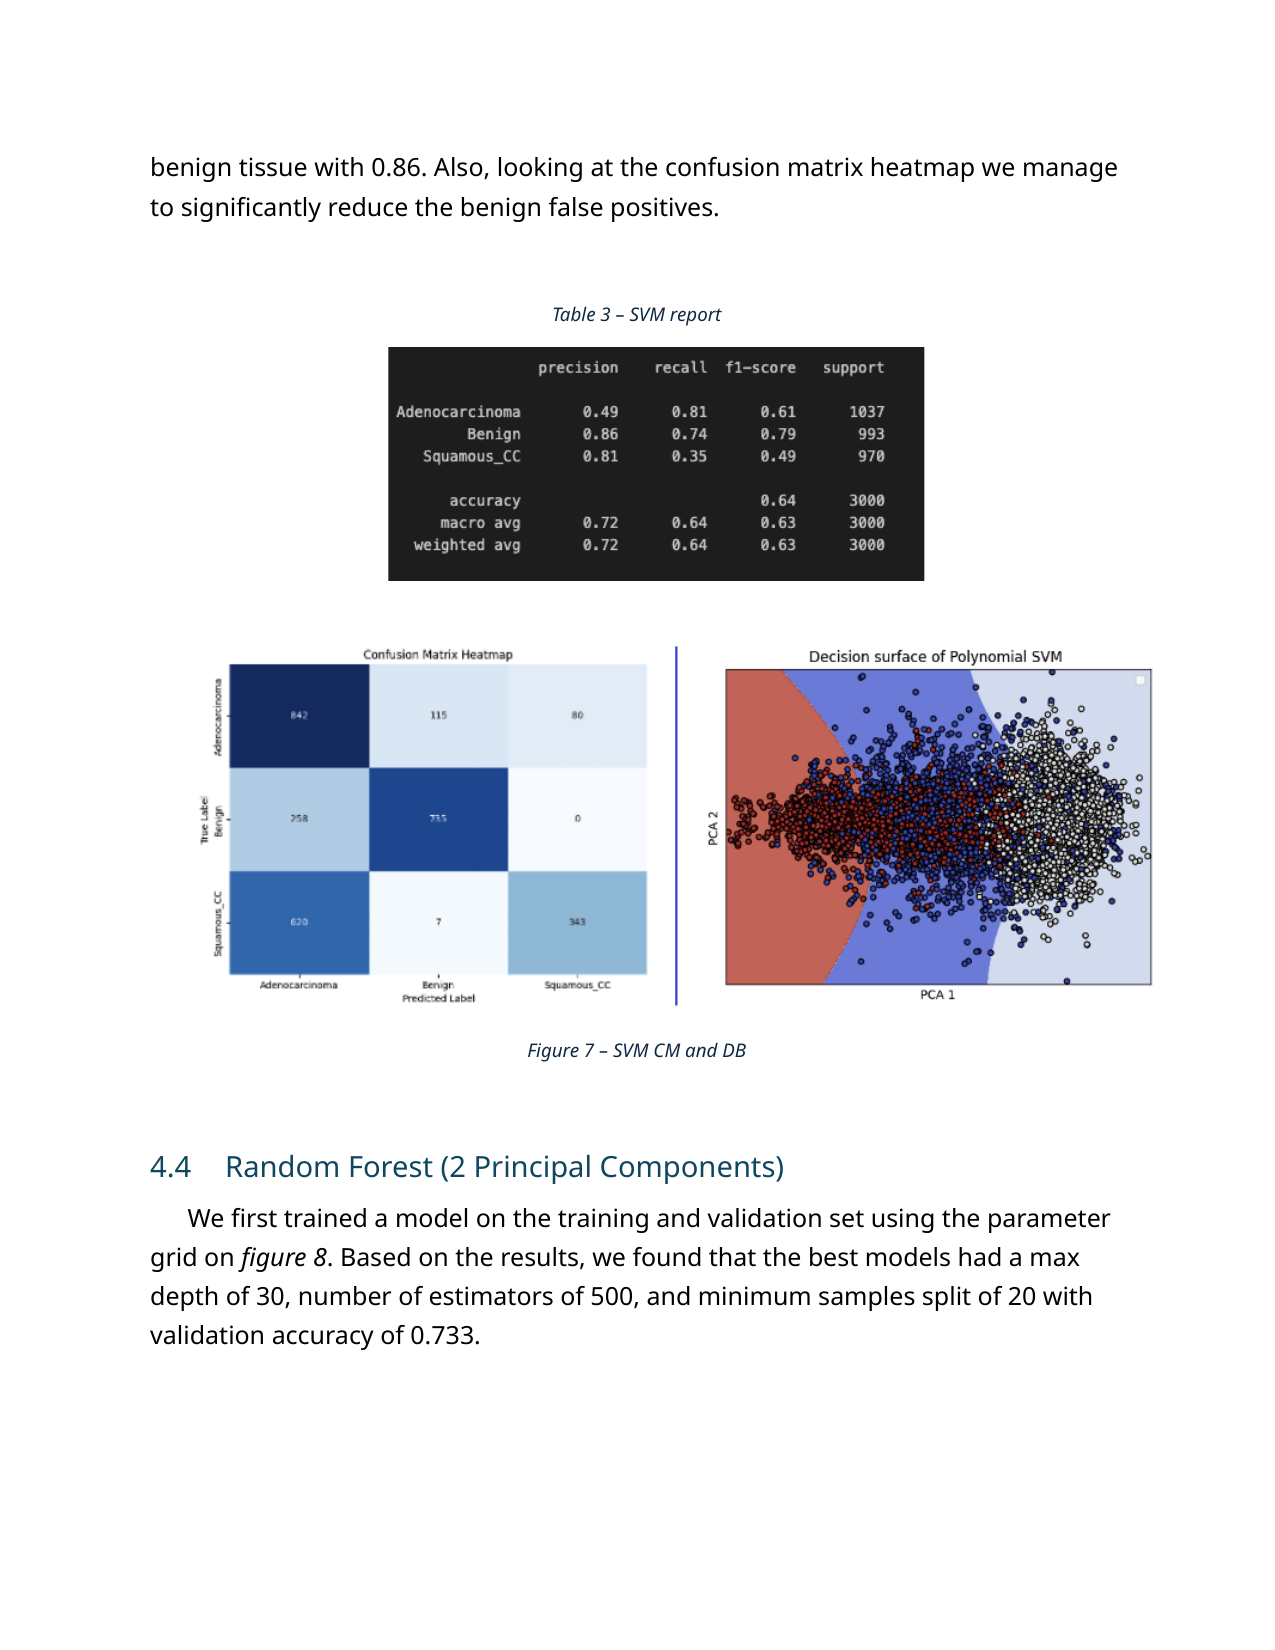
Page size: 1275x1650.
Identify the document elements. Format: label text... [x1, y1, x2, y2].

text We first trained a model on the training and validation set using the parameter grid on figure 8. Based on the results, we found that the best models had a max depth of 30, number of estimators of 500, and minimum samples split of 20 with validation accuracy of 0.733. [150, 1200, 1125, 1352]
picture [150, 602, 1222, 1016]
picture [388, 347, 925, 581]
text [150, 150, 1125, 223]
subtitle 4.4 Random Forest (2 Principal Components) [150, 1146, 1125, 1186]
text Figure 7 – SVM CM and DB [150, 1038, 1125, 1063]
